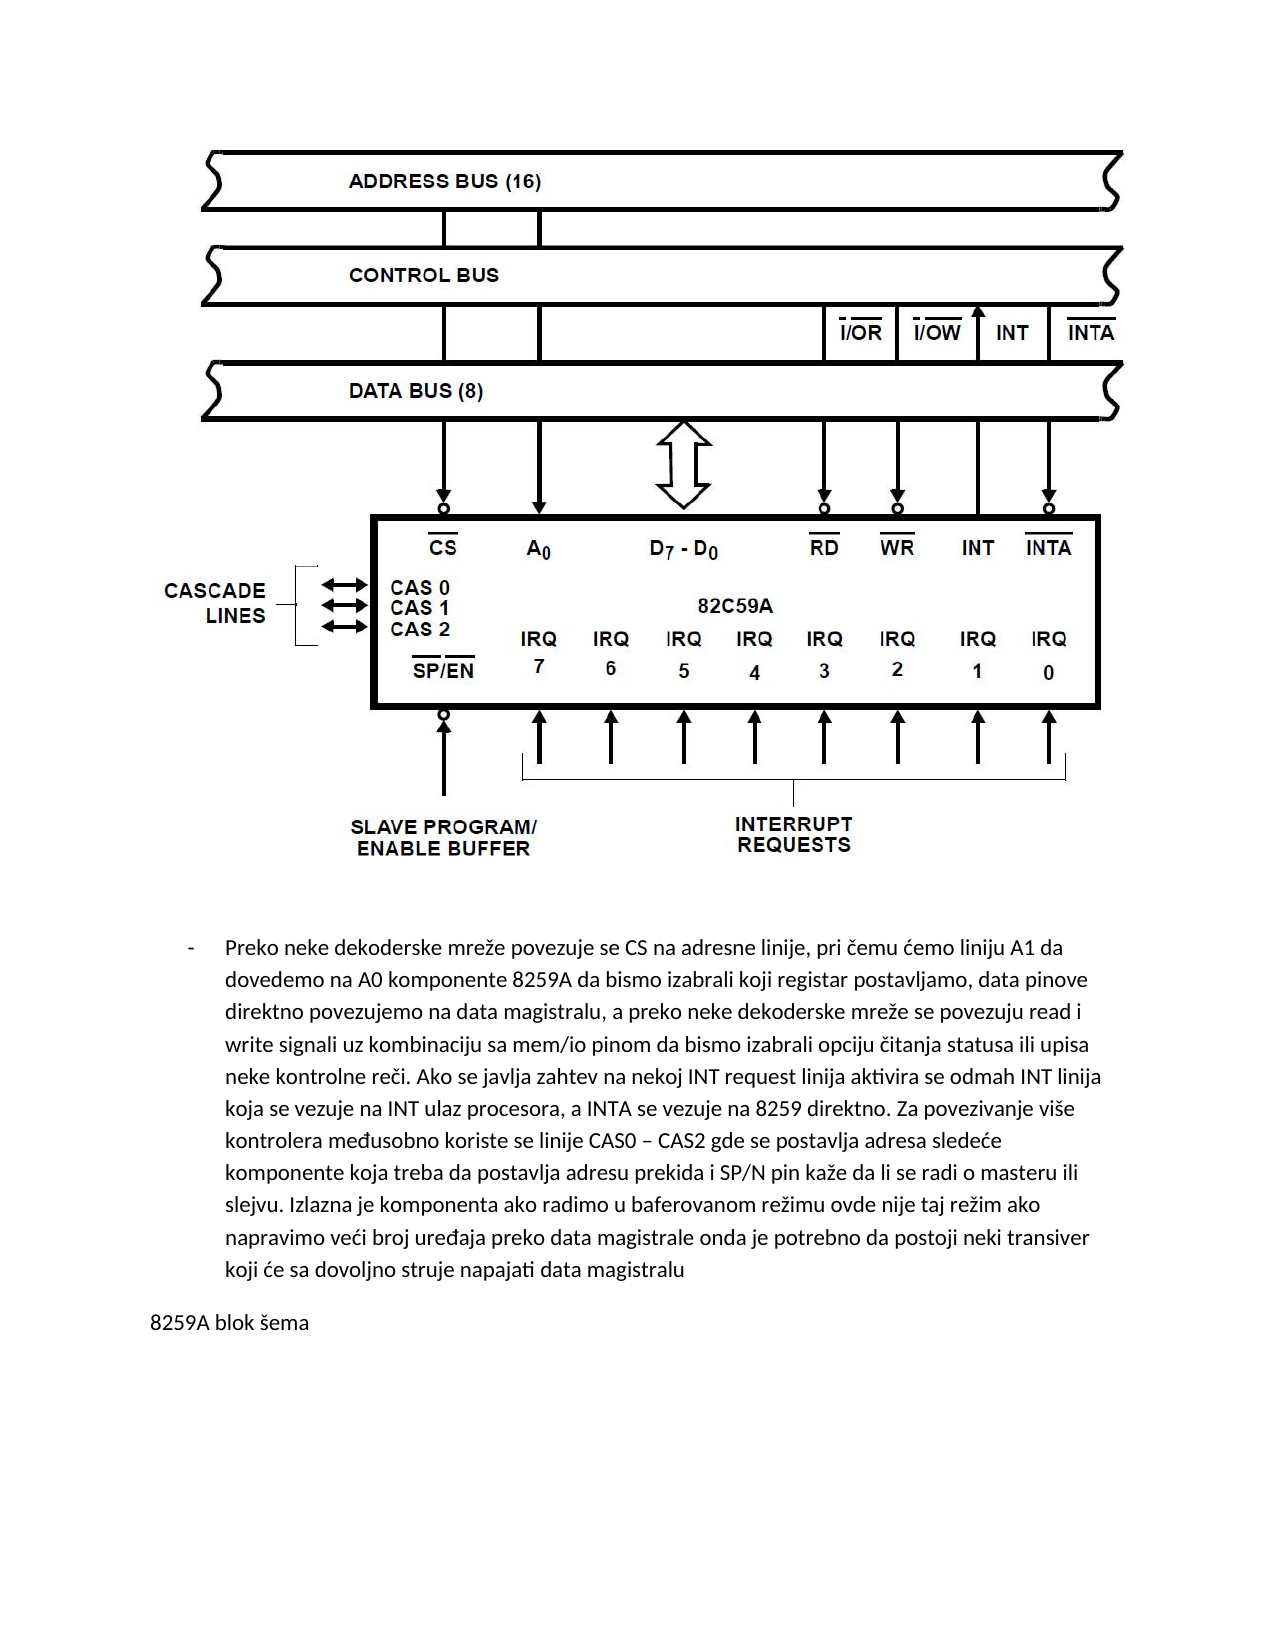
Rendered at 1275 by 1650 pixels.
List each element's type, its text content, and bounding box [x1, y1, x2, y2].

text 8259A blok šema [150, 1308, 1125, 1336]
list Preko neke dekoderske mreže povezuje se CS na adresne linije, pri čemu ćemo liniju A1 da dovedemo na A0 komponente 8259A da bismo izabrali koji registar postavljamo, data pinove direktno povezujemo na data magistralu, a preko neke dekoderske mreže se povezuju read i write signali uz kombinaciju sa mem/io pinom da bismo izabrali opciju čitanja statusa ili upisa neke kontrolne reči. Ako se javlja zahtev na nekoj INT request linija aktivira se odmah INT linija koja se vezuje na INT ulaz procesora, a INTA se vezuje na 8259 direktno. Za povezivanje više kontrolera međusobno koriste se linije CAS0 – CAS2 gde se postavlja adresa sledeće komponente koja treba da postavlja adresu prekida i SP/N pin kaže da li se radi o masteru ili slejvu. Izlazna je komponenta ako radimo u baferovanom režimu ovde nije taj režim ako napravimo veći broj uređaja preko data magistrale onda je potrebno da postoji neki transiver koji će sa dovoljno struje napajati data magistralu [187, 933, 1125, 1283]
picture [150, 150, 1125, 856]
